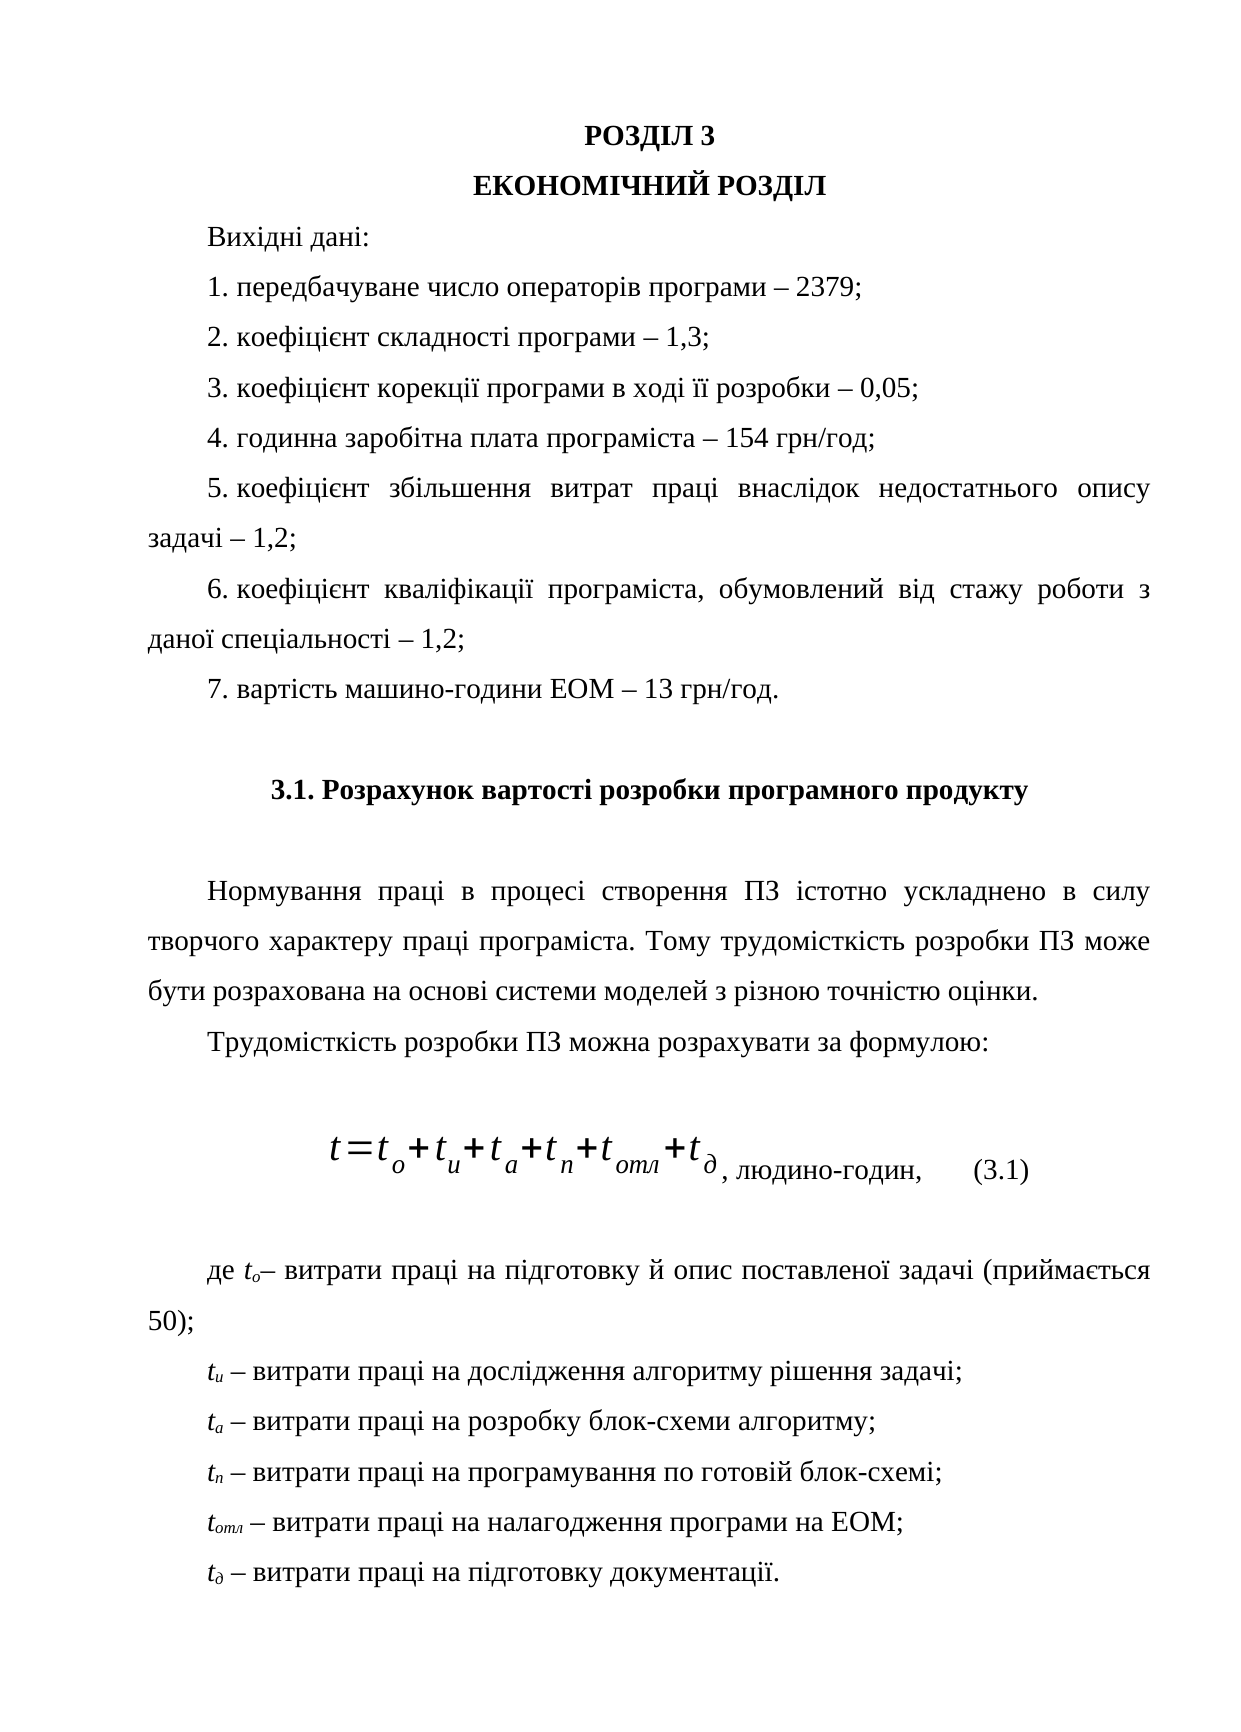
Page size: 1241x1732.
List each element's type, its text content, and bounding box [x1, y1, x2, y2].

list передбачуване число операторів програми – 2379; [148, 269, 1152, 303]
text tотл – витрати праці на налагодження програми на ЕОМ; [148, 1504, 1152, 1537]
text де to– витрати праці на підготовку й опис поставленої задачі (приймається 50); [148, 1252, 1152, 1336]
text 3.1. Розрахунок вартості розробки програмного продукту [148, 772, 1152, 806]
list вартість машино-години ЕОМ – 13 грн/год. [148, 672, 1152, 705]
text ЕКОНОМІЧНИЙ РОЗДІЛ [148, 168, 1152, 202]
text tа – витрати праці на розробку блок-схеми алгоритму; [148, 1403, 1152, 1437]
text , людино-годин, (3.1) [148, 1124, 1152, 1185]
list коефіцієнт кваліфікації програміста, обумовлений від стажу роботи з даної спеціальності – 1,2; [148, 571, 1152, 655]
text Нормування праці в процесі створення ПЗ істотно ускладнено в силу творчого характеру праці програміста. Тому трудомісткість розробки ПЗ може бути розрахована на основі системи моделей з різною точністю оцінки. [148, 873, 1152, 1007]
list коефіцієнт складності програми – 1,3; [148, 319, 1152, 353]
text tд – витрати праці на підготовку документації. [148, 1554, 1152, 1588]
text Трудомісткість розробки ПЗ можна розрахувати за формулою: [148, 1024, 1152, 1057]
text tп – витрати праці на програмування по готовій блок-схемі; [148, 1454, 1152, 1487]
list годинна заробітна плата програміста – 154 грн/год; [148, 420, 1152, 453]
list коефіцієнт корекції програми в ході її розробки – 0,05; [148, 370, 1152, 403]
text tи – витрати праці на дослідження алгоритму рішення задачі; [148, 1353, 1152, 1387]
text РОЗДІЛ 3 [148, 118, 1152, 152]
text Вихідні дані: [148, 219, 1152, 252]
list коефіцієнт збільшення витрат праці внаслідок недостатнього опису задачі – 1,2; [148, 470, 1152, 554]
